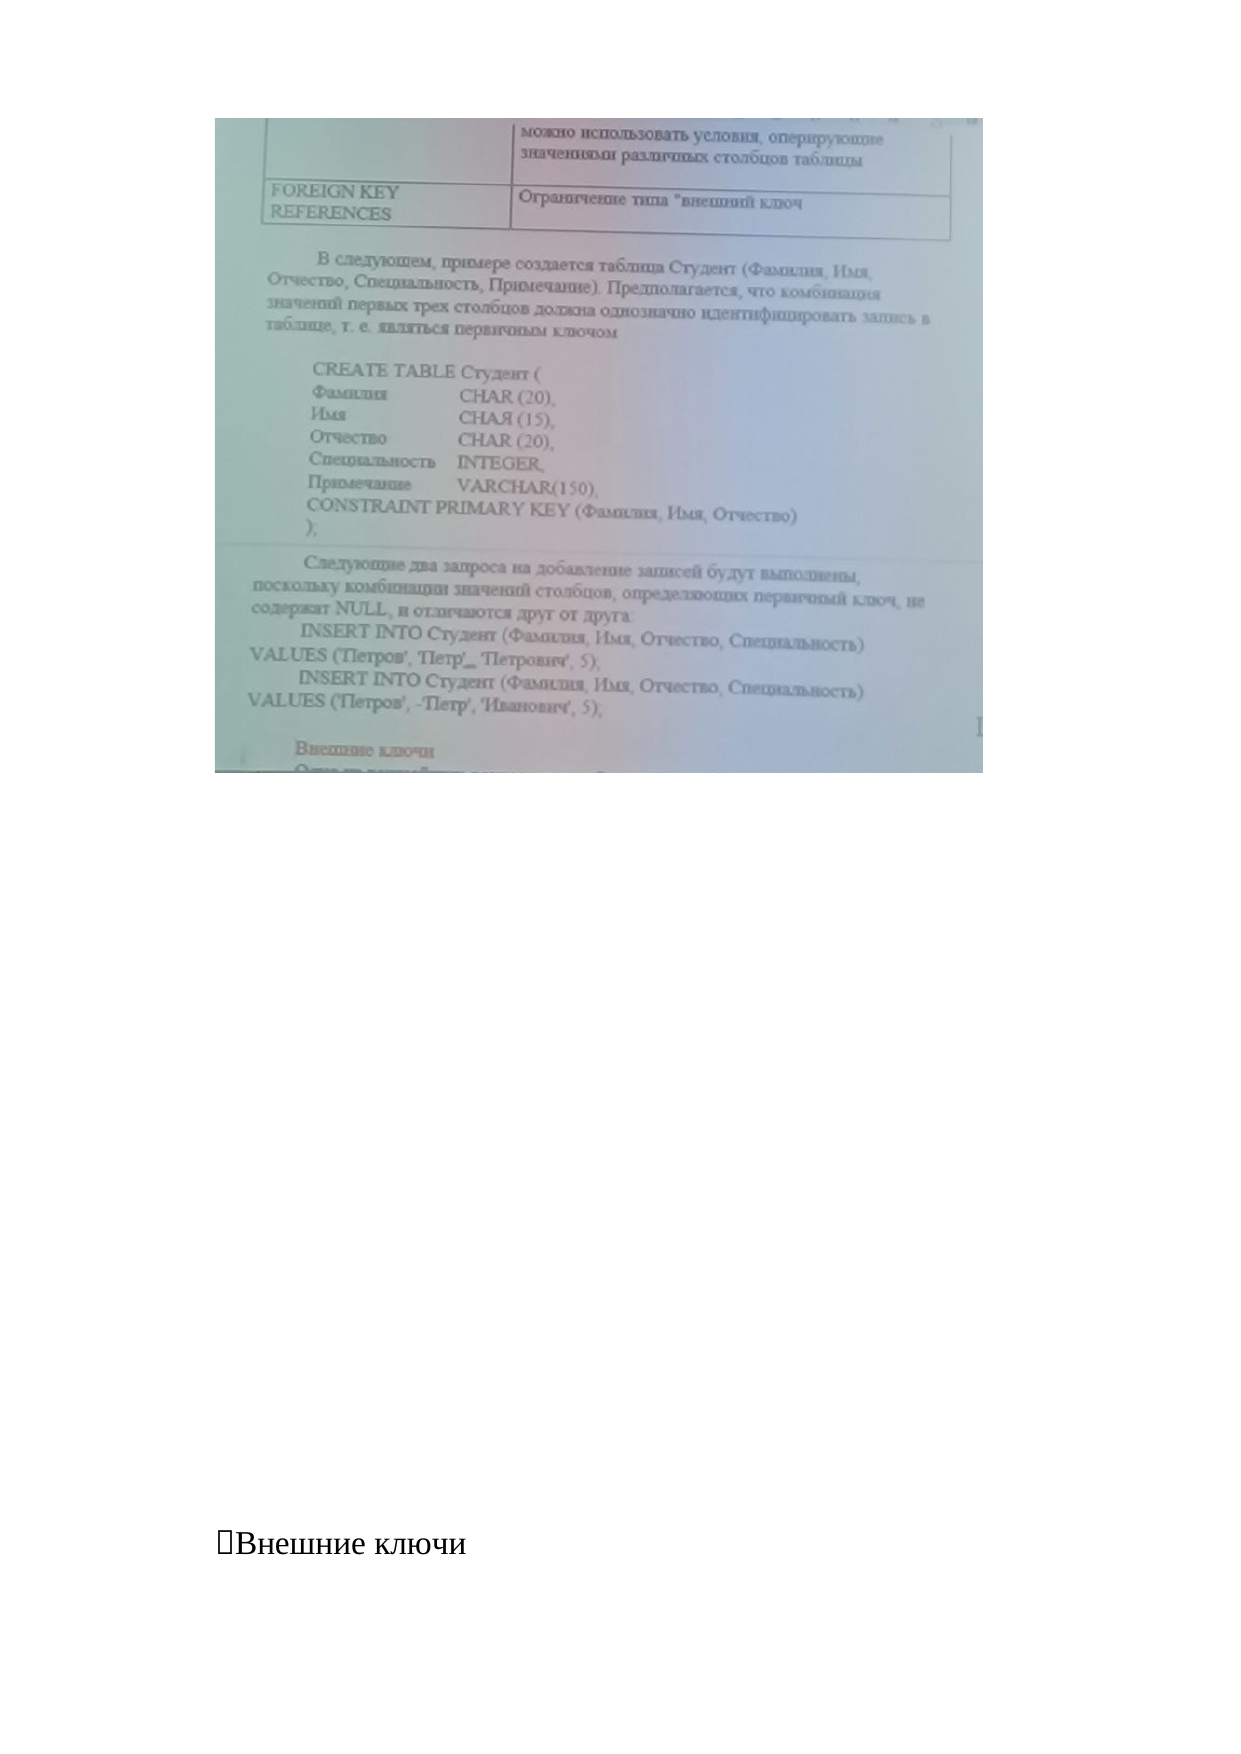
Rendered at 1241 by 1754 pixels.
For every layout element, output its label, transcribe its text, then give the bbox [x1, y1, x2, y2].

text ✅Внешние ключи [215, 1519, 1152, 1564]
picture [214, 118, 983, 773]
